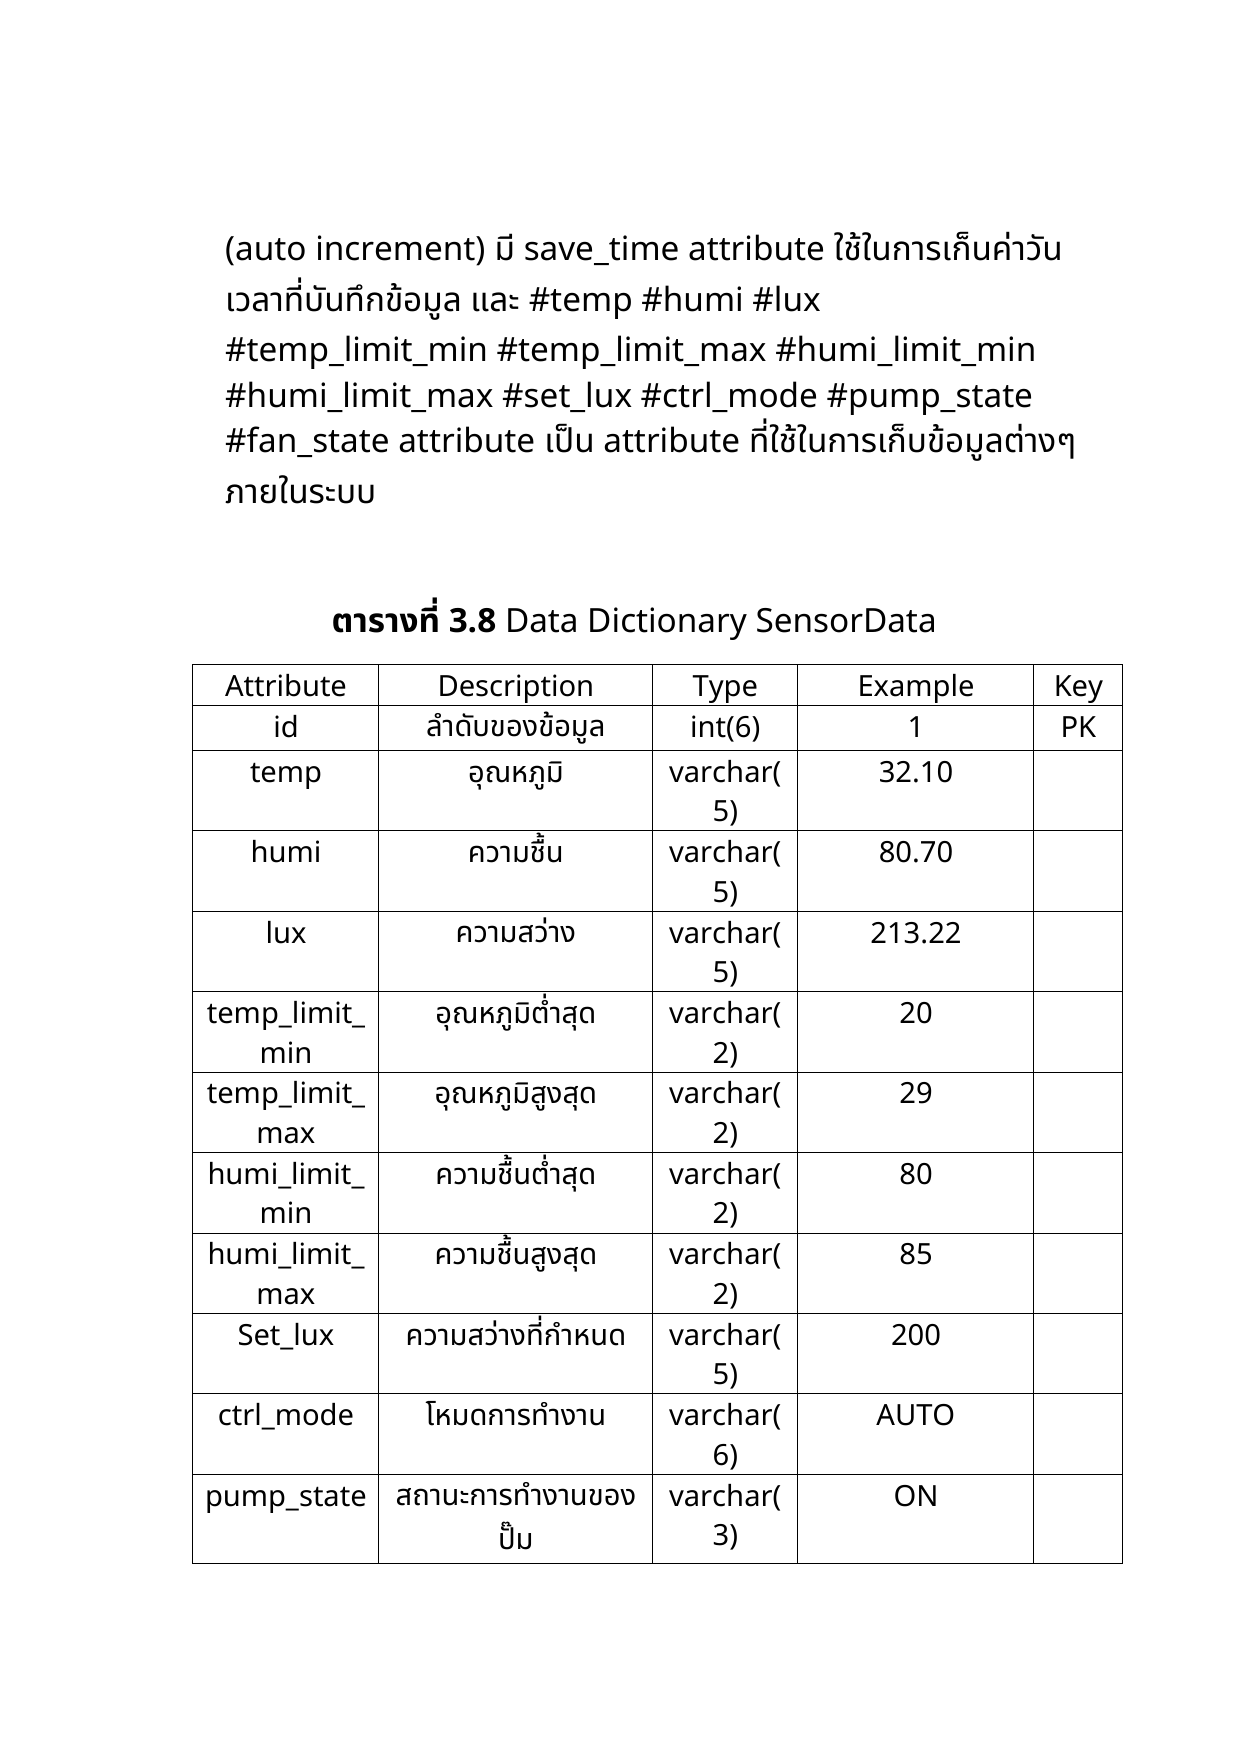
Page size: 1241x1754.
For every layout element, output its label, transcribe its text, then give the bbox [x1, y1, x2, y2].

table_cell 29 [798, 1073, 1033, 1152]
table_cell 20 [798, 992, 1033, 1072]
table_cell 213.22 [798, 912, 1033, 991]
table_header Type [653, 665, 797, 705]
table_cell varchar(5) [653, 751, 797, 830]
table_cell สถานะการทำงานของปั๊ม [379, 1475, 652, 1563]
table_cell อุณหภูมิ [379, 751, 652, 830]
table_cell lux [193, 912, 378, 991]
table_cell ctrl_mode [193, 1394, 378, 1474]
table_cell อุณหภูมิต่ำสุด [379, 992, 652, 1072]
table_cell [1034, 751, 1122, 830]
table_cell varchar(2) [653, 992, 797, 1072]
table_cell 80.70 [798, 831, 1033, 911]
table_cell AUTO [798, 1394, 1033, 1474]
table_cell varchar(3) [653, 1475, 797, 1563]
table_cell [1034, 831, 1122, 911]
table_cell ON [798, 1475, 1033, 1563]
table_cell 85 [798, 1234, 1033, 1313]
table_cell humi_limit_min [193, 1153, 378, 1232]
table_cell 80 [798, 1153, 1033, 1232]
table_cell 1 [798, 706, 1033, 750]
table_cell temp_limit_max [193, 1073, 378, 1152]
table_cell ความชื้นต่ำสุด [379, 1153, 652, 1232]
table_cell [1034, 912, 1122, 991]
table_cell 200 [798, 1314, 1033, 1393]
table_cell humi_limit_max [193, 1234, 378, 1313]
table_cell PK [1034, 706, 1122, 750]
table_header Example [798, 665, 1033, 705]
table_header Description [379, 665, 652, 705]
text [225, 225, 1090, 518]
table_cell varchar(2) [653, 1073, 797, 1152]
table_cell int(6) [653, 706, 797, 750]
table_cell [1034, 1073, 1122, 1152]
table_cell varchar(5) [653, 1314, 797, 1393]
table_cell [1034, 1475, 1122, 1563]
text ตารางที่ 3.8 Data Dictionary SensorData [225, 597, 1090, 647]
table_cell varchar(2) [653, 1234, 797, 1313]
table_cell varchar(5) [653, 831, 797, 911]
table_cell [1034, 1394, 1122, 1474]
table_cell ความสว่างที่กำหนด [379, 1314, 652, 1393]
table_cell [1034, 1153, 1122, 1232]
table_cell โหมดการทำงาน [379, 1394, 652, 1474]
table_cell pump_state [193, 1475, 378, 1563]
table_cell ความชื้นสูงสุด [379, 1234, 652, 1313]
table_cell varchar(2) [653, 1153, 797, 1232]
table_cell อุณหภูมิสูงสุด [379, 1073, 652, 1152]
table_header Key [1034, 665, 1122, 705]
table_cell ความสว่าง [379, 912, 652, 991]
table_cell humi [193, 831, 378, 911]
table_cell 32.10 [798, 751, 1033, 830]
table_cell varchar(6) [653, 1394, 797, 1474]
table_cell ลำดับของข้อมูล [379, 706, 652, 750]
table_cell ความชื้น [379, 831, 652, 911]
table_cell temp [193, 751, 378, 830]
table_cell Set_lux [193, 1314, 378, 1393]
table_cell [1034, 1234, 1122, 1313]
table_cell [1034, 1314, 1122, 1393]
table_cell [1034, 992, 1122, 1072]
table_cell id [193, 706, 378, 750]
table_cell varchar(5) [653, 912, 797, 991]
table_cell temp_limit_min [193, 992, 378, 1072]
table_header Attribute [193, 665, 378, 705]
